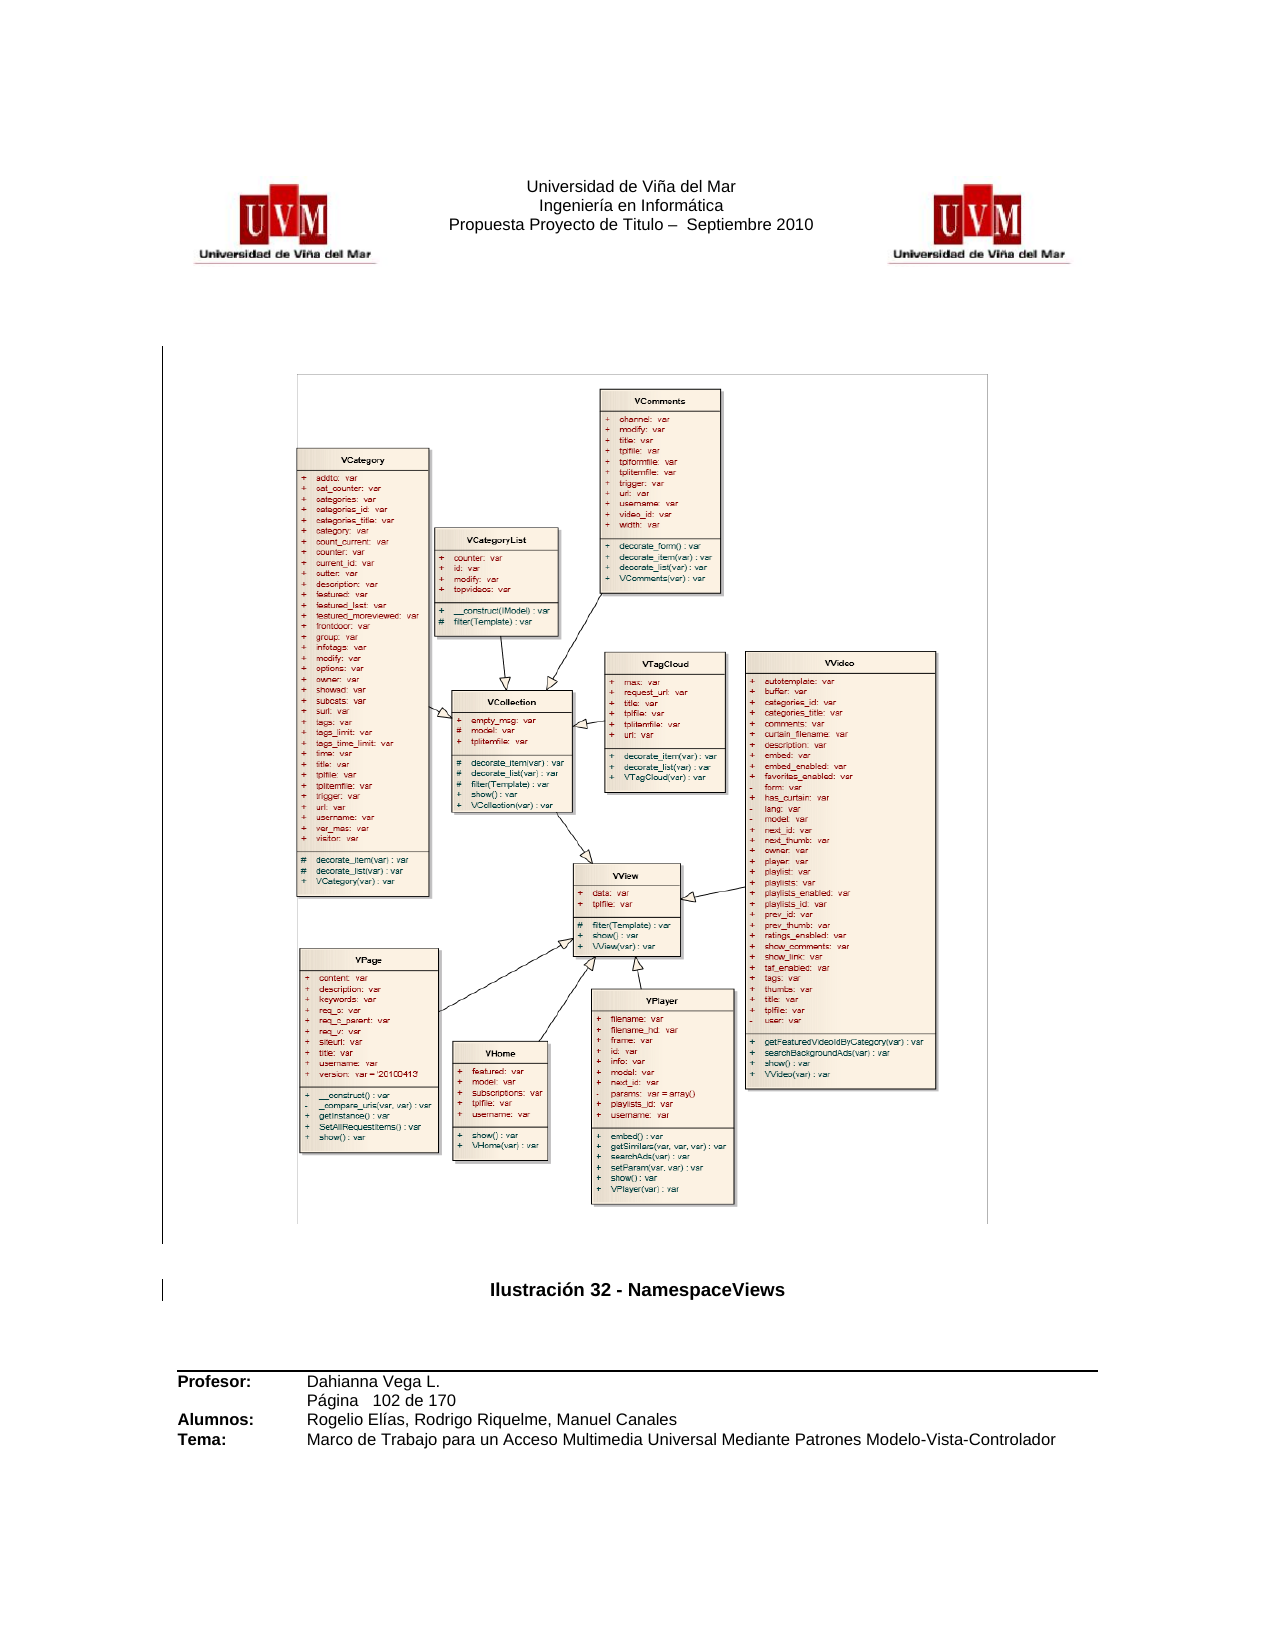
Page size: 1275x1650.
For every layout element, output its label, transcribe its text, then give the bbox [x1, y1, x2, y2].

text Ilustración 32 - NamespaceViews [177, 1279, 1098, 1301]
picture [871, 176, 1084, 267]
picture [177, 176, 390, 267]
picture [267, 346, 1008, 1244]
